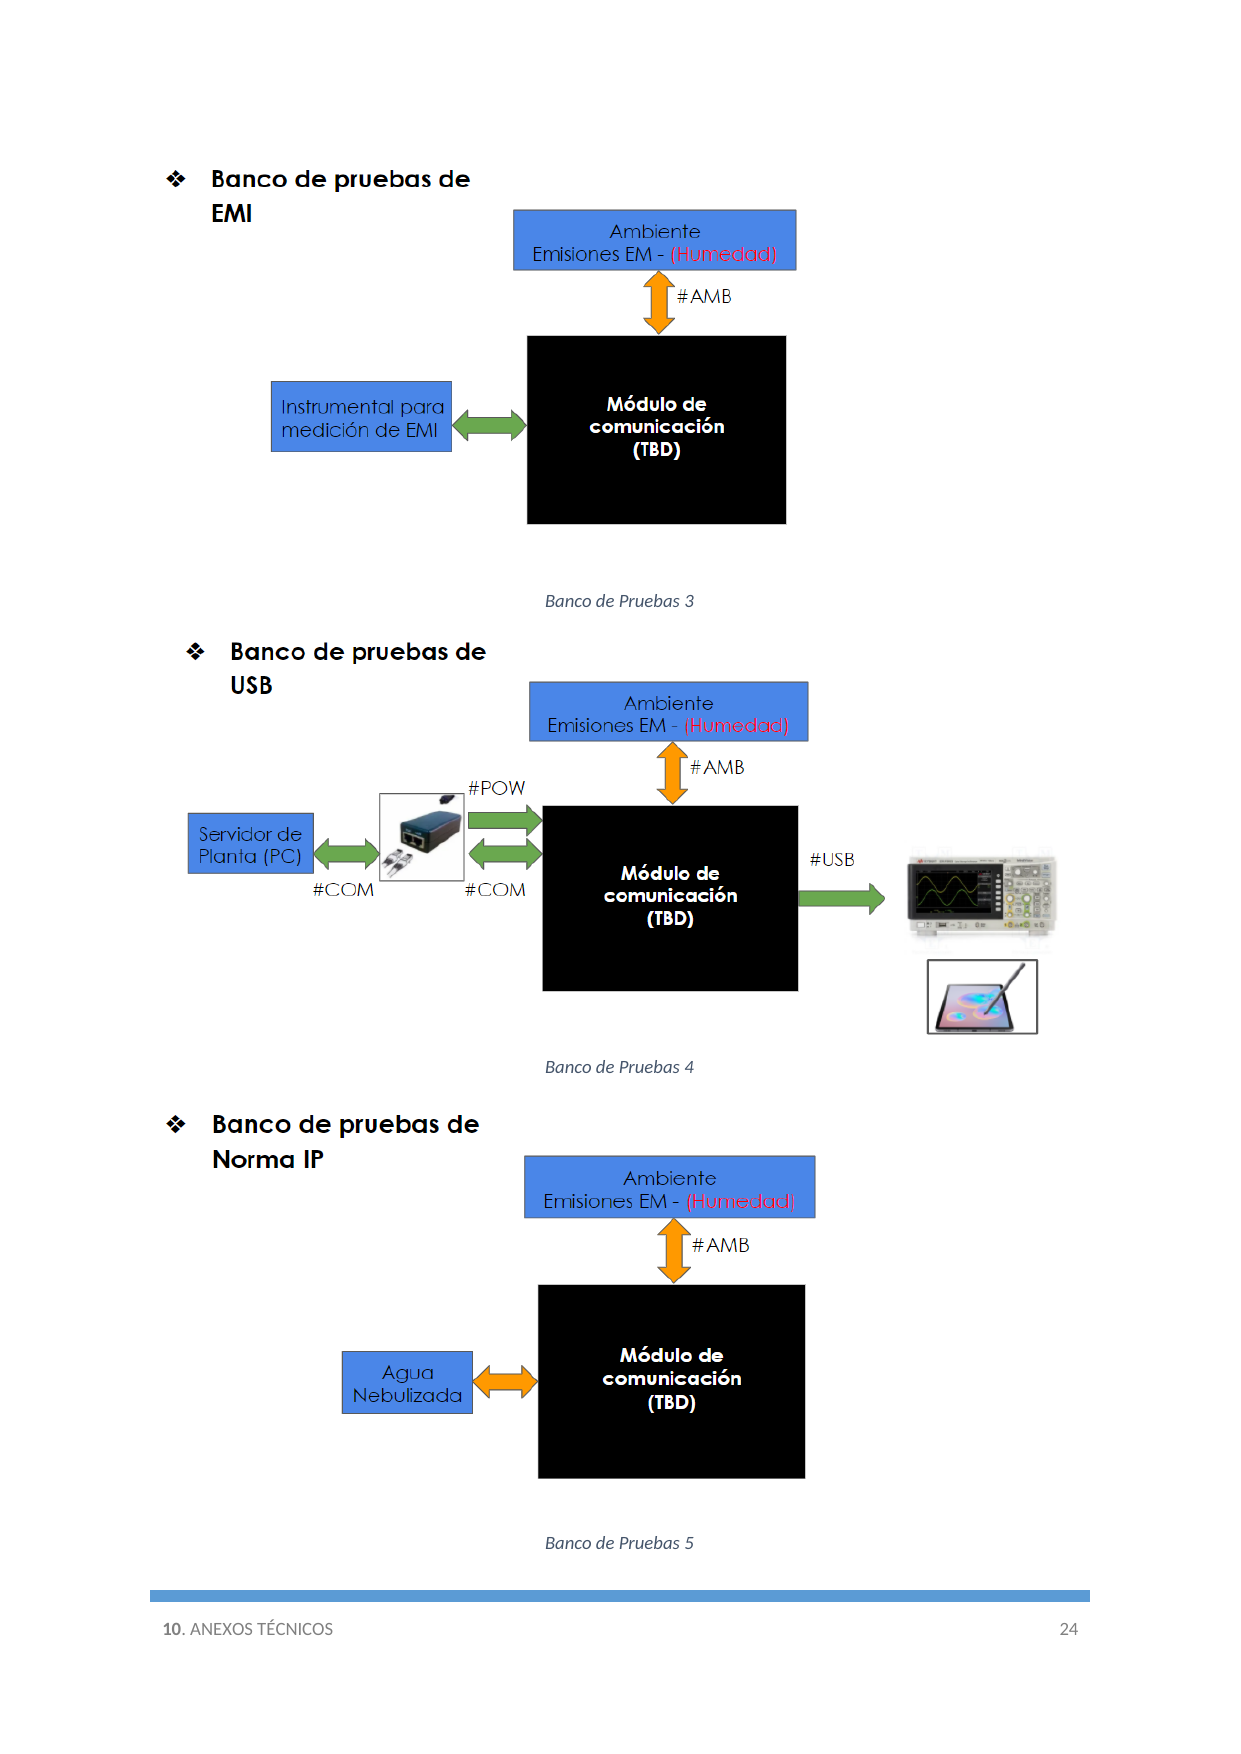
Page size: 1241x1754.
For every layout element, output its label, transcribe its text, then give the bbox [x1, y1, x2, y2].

text Banco de Pruebas 3 [150, 589, 1090, 612]
picture [150, 1098, 1093, 1519]
picture [150, 150, 1091, 577]
text Banco de Pruebas 4 [150, 1055, 1090, 1078]
text Banco de Pruebas 5 [150, 1532, 1090, 1554]
picture [169, 632, 1071, 1043]
